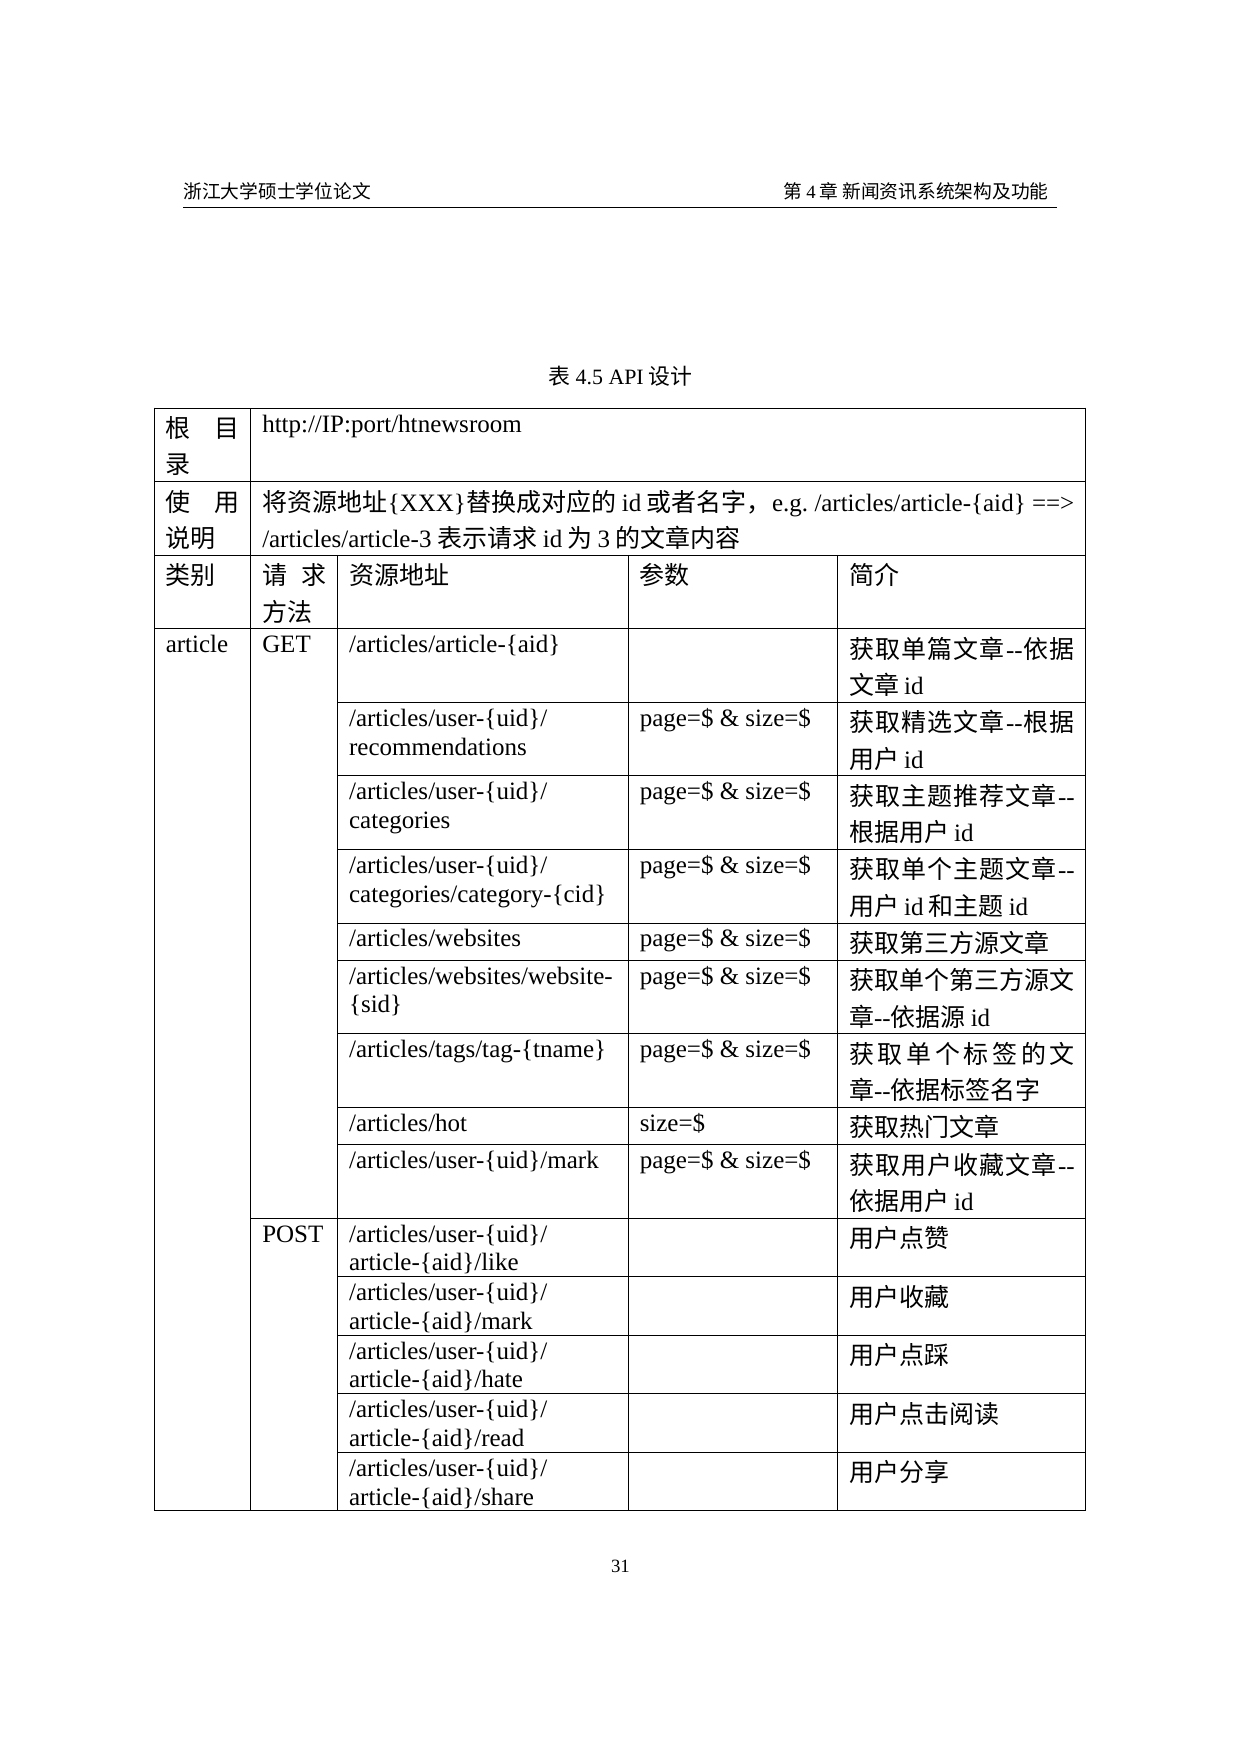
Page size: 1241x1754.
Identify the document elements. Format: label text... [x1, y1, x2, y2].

table_cell 用户点赞 [838, 1219, 1085, 1276]
table_cell [629, 629, 837, 702]
table_cell size=$ [629, 1108, 837, 1144]
table_cell 获取热门文章 [838, 1108, 1085, 1144]
table_cell 简介 [838, 556, 1085, 628]
table_cell page=$ & size=$ [629, 1145, 837, 1218]
table_cell 获取精选文章--根据用户id [838, 703, 1085, 775]
table_cell /articles/user-{uid}/mark [338, 1145, 628, 1218]
table_cell 获取单个主题文章--用户id和主题id [838, 850, 1085, 922]
table_cell [629, 1336, 837, 1393]
table_cell 获取单篇文章--依据文章id [838, 629, 1085, 702]
table_cell /articles/user-{uid}/article-{aid}/mark [338, 1277, 628, 1335]
table_cell 用户点踩 [838, 1336, 1085, 1393]
table_cell /articles/user-{uid}/article-{aid}/like [338, 1219, 628, 1276]
table_cell 获取单个第三方源文章--依据源id [838, 961, 1085, 1033]
table_cell page=$ & size=$ [629, 703, 837, 775]
table_cell [629, 1453, 837, 1510]
table_cell 请求方法 [251, 556, 337, 628]
table_cell article [155, 629, 250, 1510]
table_cell /articles/user-{uid}/categories/category-{cid} [338, 850, 628, 922]
table_cell /articles/user-{uid}/categories [338, 776, 628, 849]
table_cell [629, 1219, 837, 1276]
table_cell /articles/websites/website-{sid} [338, 961, 628, 1033]
table_cell [629, 1277, 837, 1335]
table_cell page=$ & size=$ [629, 850, 837, 922]
table_cell /articles/user-{uid}/article-{aid}/hate [338, 1336, 628, 1393]
table_cell /articles/websites [338, 924, 628, 960]
table_header 根目录 [155, 409, 250, 481]
table_cell page=$ & size=$ [629, 1034, 837, 1107]
table_cell 用户收藏 [838, 1277, 1085, 1335]
table_cell /articles/hot [338, 1108, 628, 1144]
table_cell 获取单个标签的文章--依据标签名字 [838, 1034, 1085, 1107]
table_cell page=$ & size=$ [629, 924, 837, 960]
table_cell 用户分享 [838, 1453, 1085, 1510]
table_cell POST [251, 1219, 337, 1510]
table_cell 使用说明 [155, 482, 250, 555]
table_cell 将资源地址{XXX}替换成对应的id或者名字，e.g. /articles/article-{aid} ==> /articles/article-3 表示请求id为3的文章内容 [251, 482, 1085, 555]
table_cell /articles/article-{aid} [338, 629, 628, 702]
table_cell page=$ & size=$ [629, 776, 837, 849]
table_cell page=$ & size=$ [629, 961, 837, 1033]
table_cell 资源地址 [338, 556, 628, 628]
table_cell 获取用户收藏文章-- 依据用户id [838, 1145, 1085, 1218]
table_cell 获取主题推荐文章--根据用户id [838, 776, 1085, 849]
table_header http://IP:port/htnewsroom [251, 409, 1085, 481]
table_cell /articles/user-{uid}/article-{aid}/share [338, 1453, 628, 1510]
table_cell /articles/user-{uid}/recommendations [338, 703, 628, 775]
table_cell 获取第三方源文章 [838, 924, 1085, 960]
table_cell GET [251, 629, 337, 1218]
table_cell /articles/user-{uid}/article-{aid}/read [338, 1394, 628, 1452]
table_cell /articles/tags/tag-{tname} [338, 1034, 628, 1107]
table_cell [629, 1394, 837, 1452]
table_cell 参数 [629, 556, 837, 628]
table_cell 类别 [155, 556, 250, 628]
table_cell 用户点击阅读 [838, 1394, 1085, 1452]
